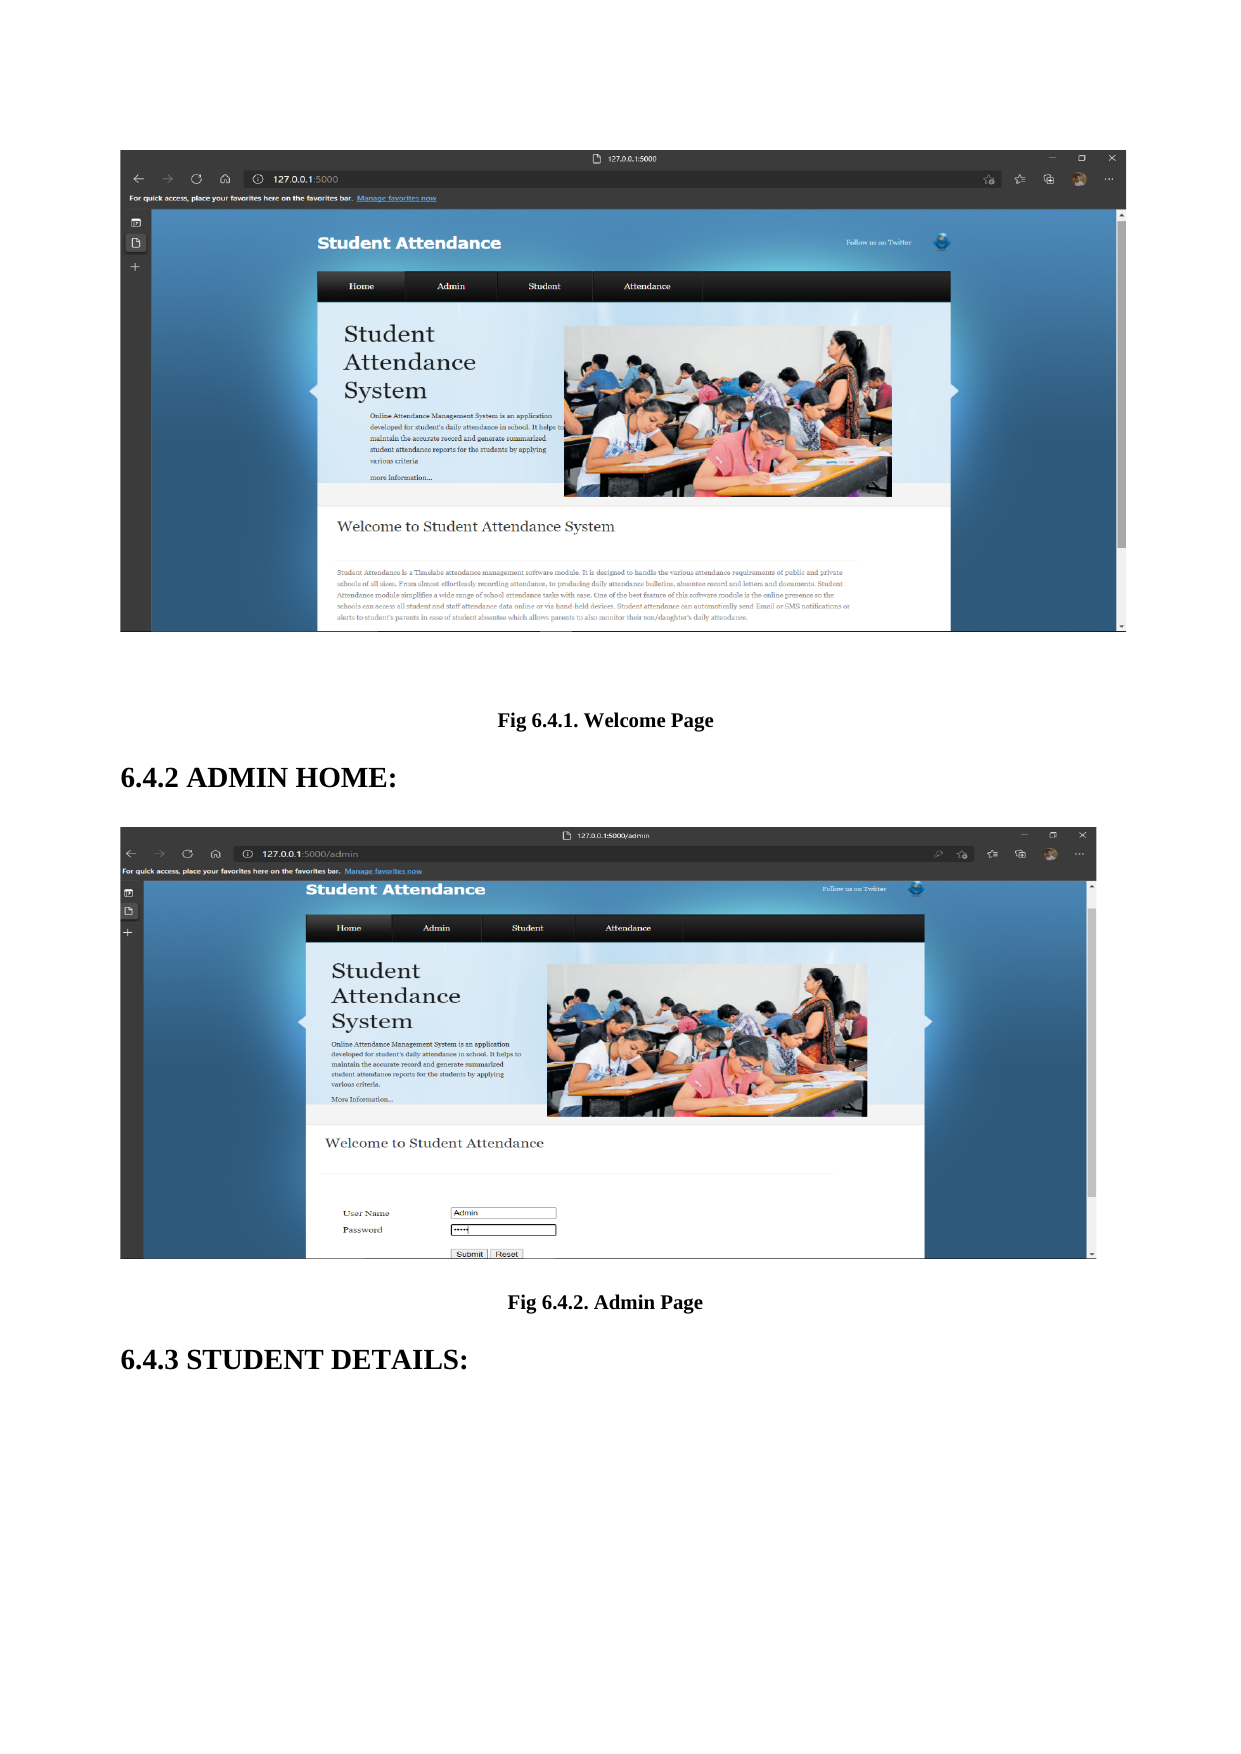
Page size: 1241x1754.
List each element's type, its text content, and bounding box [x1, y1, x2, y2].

picture [120, 150, 1127, 632]
picture [120, 827, 1097, 1259]
text Fig 6.4.2. Admin Page [120, 1289, 1090, 1314]
text Fig 6.4.1. Welcome Page [120, 662, 1090, 732]
text 6.4.3 STUDENT DETAILS: [120, 1342, 1090, 1376]
text 6.4.2 ADMIN HOME: [120, 760, 1090, 794]
